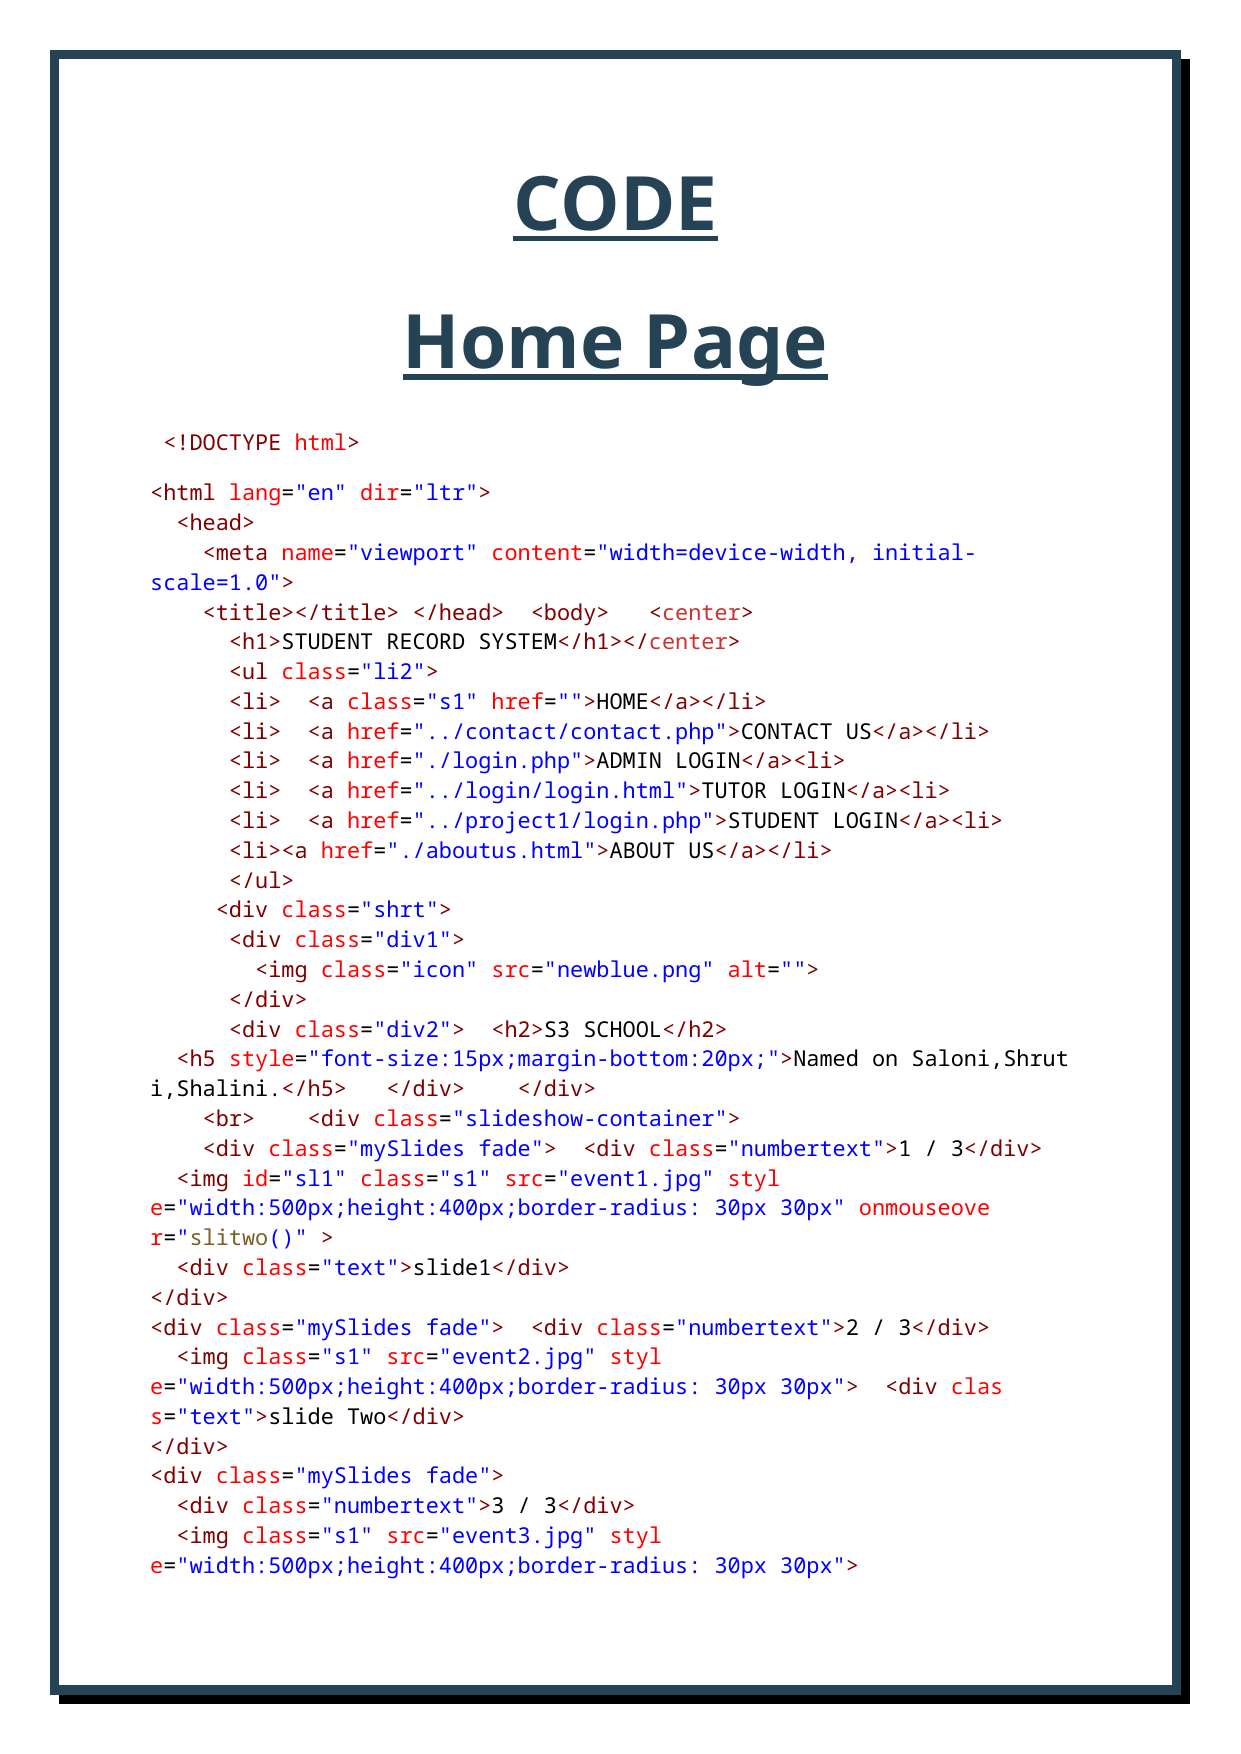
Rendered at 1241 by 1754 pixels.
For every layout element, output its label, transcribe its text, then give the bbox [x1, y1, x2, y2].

text <h5 style="font-size:15px;margin-bottom:20px;">Named on Saloni,Shruti,Shalini.</h5> </div> </div> [150, 1043, 1081, 1103]
text <div class="text">slide1</div> [150, 1252, 1081, 1282]
text <li> <a href="../contact/contact.php">CONTACT US</a></li> [150, 716, 1081, 745]
text <!DOCTYPE html> [150, 427, 1081, 456]
text </div> [150, 1431, 1081, 1460]
text <h1>STUDENT RECORD SYSTEM</h1></center> [150, 626, 1081, 656]
text <meta name="viewport" content="width=device-width, initial-scale=1.0"> [150, 537, 1081, 596]
text </ul> [150, 864, 1081, 894]
text <head> [150, 507, 1081, 537]
text <li> <a class="s1" href="">HOME</a></li> [150, 686, 1081, 716]
text <li> <a href="./login.php">ADMIN LOGIN</a><li> [150, 745, 1081, 775]
text </div> [150, 984, 1081, 1013]
text <div class="shrt"> [150, 894, 1081, 924]
text <br> <div class="slideshow-container"> [150, 1103, 1081, 1133]
text <img class="icon" src="newblue.png" alt=""> [150, 954, 1081, 984]
text <li><a href="./aboutus.html">ABOUT US</a></li> [150, 835, 1081, 864]
text <title></title> </head> <body> <center> [150, 596, 1081, 626]
text <img class="s1" src="event3.jpg" style="width:500px;height:400px;border-radius: 30px 30px"> [150, 1520, 1081, 1579]
text <div class="mySlides fade"> <div class="numbertext">1 / 3</div> [150, 1133, 1081, 1162]
text <div class="div1"> [150, 924, 1081, 954]
text Home Page [150, 288, 1081, 391]
text <li> <a href="../login/login.html">TUTOR LOGIN</a><li> [150, 775, 1081, 805]
text <div class="numbertext">3 / 3</div> [150, 1490, 1081, 1520]
text <li> <a href="../project1/login.php">STUDENT LOGIN</a><li> [150, 805, 1081, 835]
text <html lang="en" dir="ltr"> [150, 477, 1081, 507]
text <div class="mySlides fade"> [150, 1460, 1081, 1490]
text CODE [150, 150, 1081, 252]
text <div class="div2"> <h2>S3 SCHOOL</h2> [150, 1013, 1081, 1043]
text </div> [150, 1282, 1081, 1311]
text <ul class="li2"> [150, 656, 1081, 686]
text <img class="s1" src="event2.jpg" style="width:500px;height:400px;border-radius: 30px 30px"> <div class="text">slide Two</div> [150, 1341, 1081, 1431]
text <img id="sl1" class="s1" src="event1.jpg" style="width:500px;height:400px;border-radius: 30px 30px" onmouseover="slitwo()" > [150, 1162, 1081, 1252]
text <div class="mySlides fade"> <div class="numbertext">2 / 3</div> [150, 1311, 1081, 1341]
